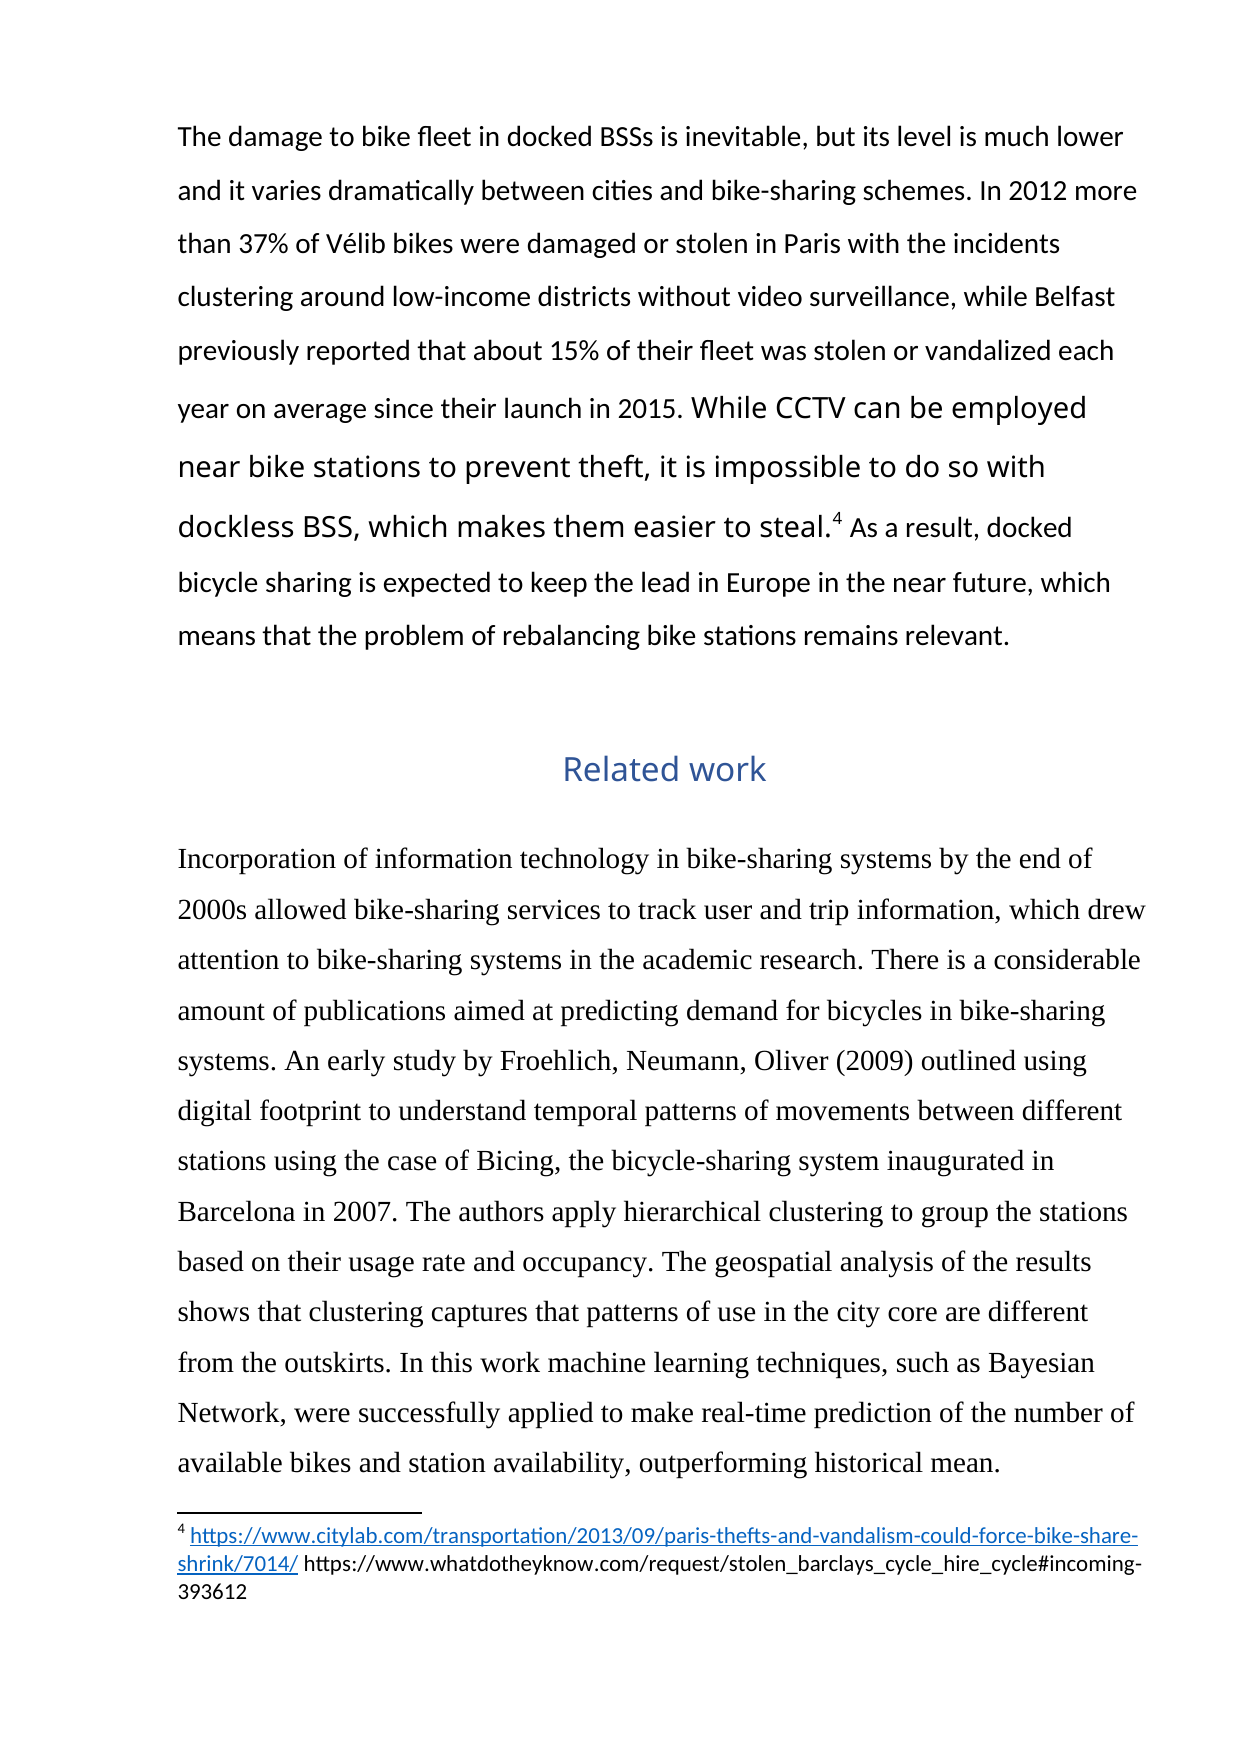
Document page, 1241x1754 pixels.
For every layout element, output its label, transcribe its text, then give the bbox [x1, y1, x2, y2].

text Incorporation of information technology in bike-sharing systems by the end of 2000s allowed bike-sharing services to track user and trip information, which drew attention to bike-sharing systems in the academic research. There is a considerable amount of publications aimed at predicting demand for bicycles in bike-sharing systems. An early study by Froehlich, Neumann, Oliver (2009) outlined using digital footprint to understand temporal patterns of movements between different stations using the case of Bicing, the bicycle-sharing system inaugurated in Barcelona in 2007. The authors apply hierarchical clustering to group the stations based on their usage rate and occupancy. The geospatial analysis of the results shows that clustering captures that patterns of use in the city core are different from the outskirts. In this work machine learning techniques, such as Bayesian Network, were successfully applied to make real-time prediction of the number of available bikes and station availability, outperforming historical mean. [177, 842, 1152, 1479]
subtitle Related work [177, 746, 1152, 791]
text The damage to bike fleet in docked BSSs is inevitable, but its level is much lower and it varies dramatically between cities and bike-sharing schemes. In 2012 more than 37% of Vélib bikes were damaged or stolen in Paris with the incidents clustering around low-income districts without video surveillance, while Belfast previously reported that about 15% of their fleet was stolen or vandalized each year on average since their launch in 2015. While CCTV can be employed near bike stations to prevent theft, it is impossible to do so with dockless BSS, which makes them easier to steal. As a result, docked bicycle sharing is expected to keep the lead in Europe in the near future, which means that the problem of rebalancing bike stations remains relevant. [177, 118, 1152, 653]
